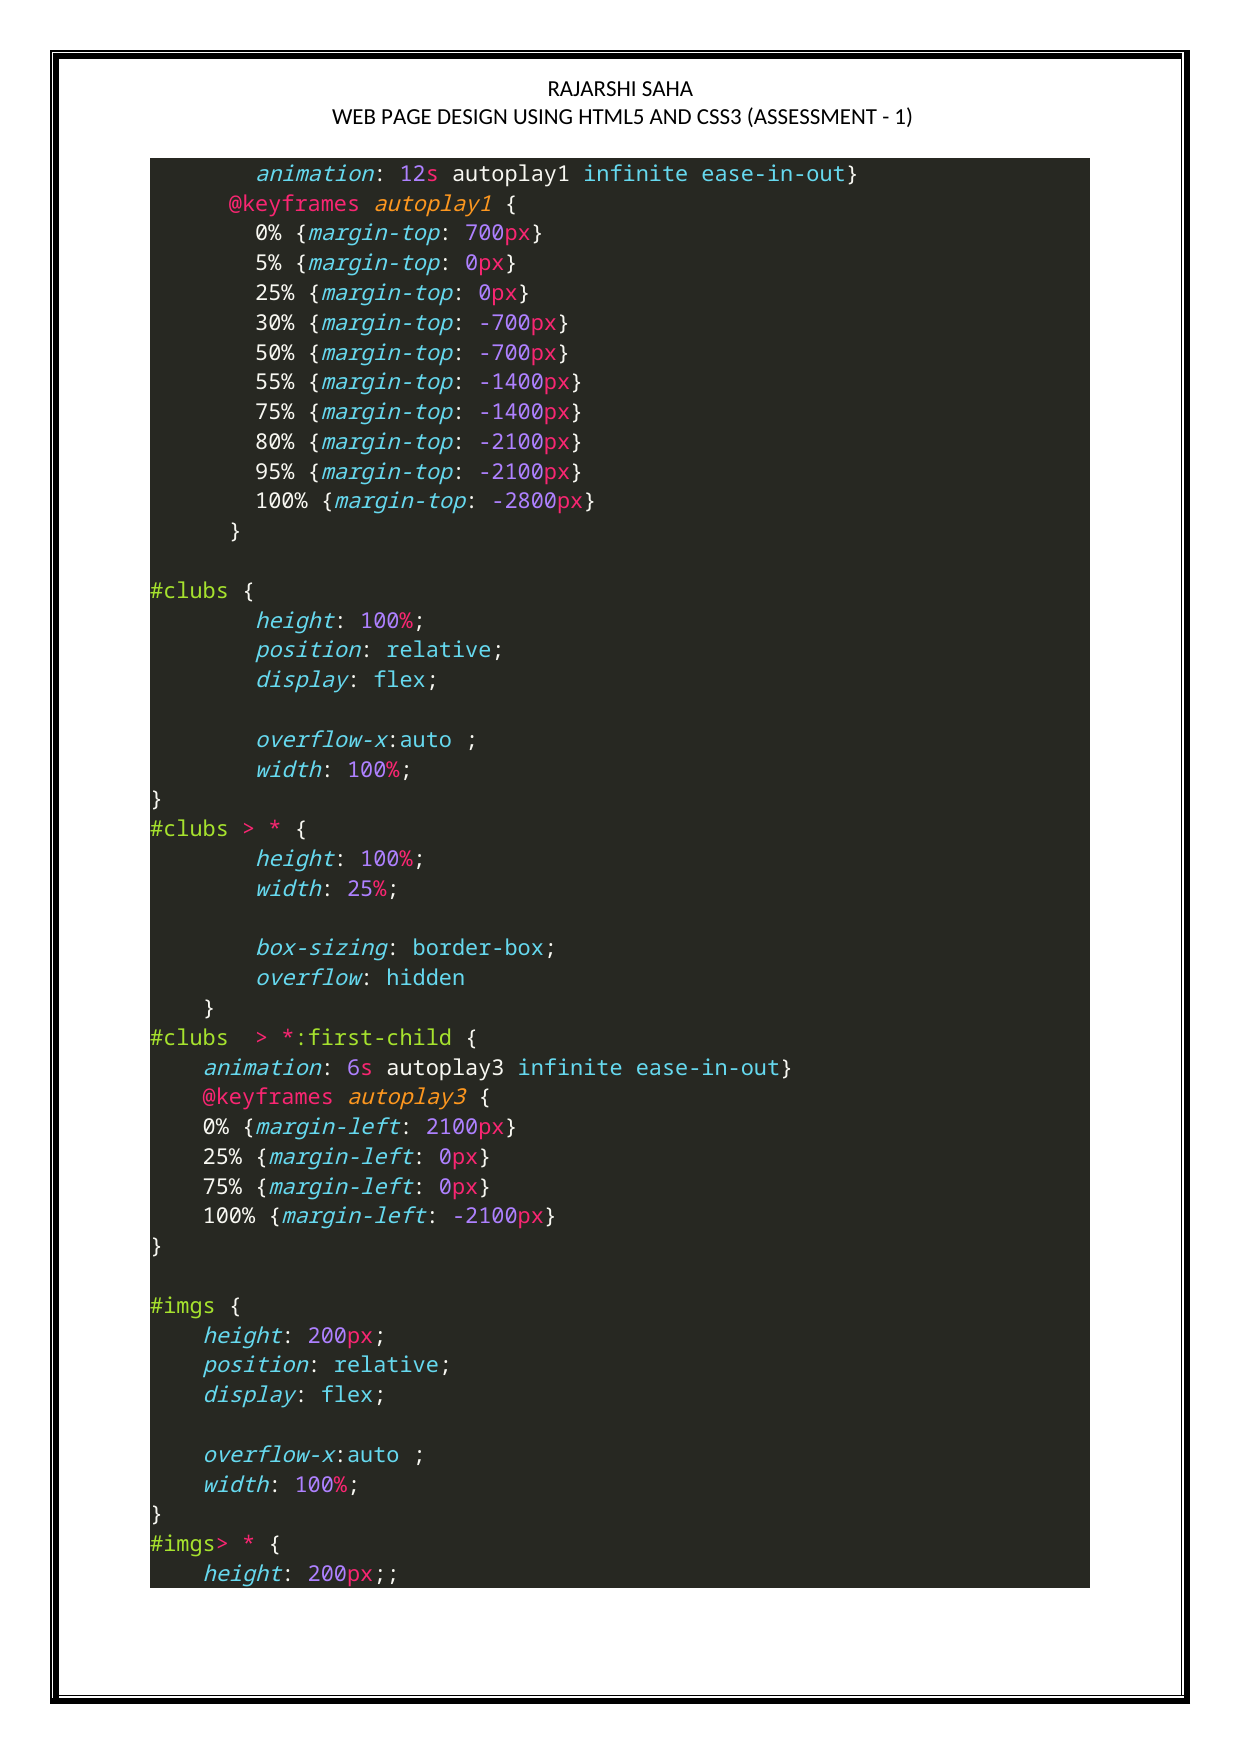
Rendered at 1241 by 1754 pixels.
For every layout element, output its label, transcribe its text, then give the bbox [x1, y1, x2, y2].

text 95% {margin-top: -2100px} [150, 456, 1090, 486]
text 0% {margin-left: 2100px} [150, 1111, 1090, 1141]
text } [150, 1230, 1090, 1260]
text 100% {margin-top: -2800px} [150, 486, 1090, 515]
text 25% {margin-top: 0px} [150, 277, 1090, 307]
text #clubs { [150, 575, 1090, 605]
text width: 100%; [150, 1469, 1090, 1498]
text 75% {margin-left: 0px} [150, 1171, 1090, 1201]
text display: flex; [150, 664, 1090, 694]
text } [150, 515, 1090, 545]
text position: relative; [150, 1349, 1090, 1379]
text overflow-x:auto ; [150, 724, 1090, 754]
text 25% {margin-left: 0px} [150, 1141, 1090, 1171]
text height: 100%; [150, 605, 1090, 634]
text } [150, 783, 1090, 813]
text @keyframes autoplay1 { [150, 188, 1090, 217]
text animation: 6s autoplay3 infinite ease-in-out} [150, 1052, 1090, 1081]
text overflow: hidden [150, 962, 1090, 992]
text width: 100%; [150, 754, 1090, 783]
text position: relative; [150, 634, 1090, 664]
text animation: 12s autoplay1 infinite ease-in-out} [150, 158, 1090, 188]
text } [150, 1498, 1090, 1528]
text height: 200px;; [150, 1558, 1090, 1588]
text 5% {margin-top: 0px} [150, 247, 1090, 277]
text #clubs > * { [150, 813, 1090, 843]
text #imgs> * { [150, 1528, 1090, 1558]
text 30% {margin-top: -700px} [150, 307, 1090, 337]
text 55% {margin-top: -1400px} [150, 366, 1090, 396]
text } [150, 992, 1090, 1022]
text width: 25%; [150, 873, 1090, 903]
text display: flex; [150, 1379, 1090, 1409]
text height: 200px; [150, 1320, 1090, 1349]
text 75% {margin-top: -1400px} [150, 396, 1090, 426]
text #clubs > *:first-child { [150, 1022, 1090, 1052]
text 0% {margin-top: 700px} [150, 217, 1090, 247]
text 50% {margin-top: -700px} [150, 337, 1090, 366]
text @keyframes autoplay3 { [150, 1081, 1090, 1111]
text 80% {margin-top: -2100px} [150, 426, 1090, 456]
text height: 100%; [150, 843, 1090, 873]
text 100% {margin-left: -2100px} [150, 1201, 1090, 1230]
text #imgs { [150, 1290, 1090, 1320]
text overflow-x:auto ; [150, 1439, 1090, 1469]
text box-sizing: border-box; [150, 932, 1090, 962]
